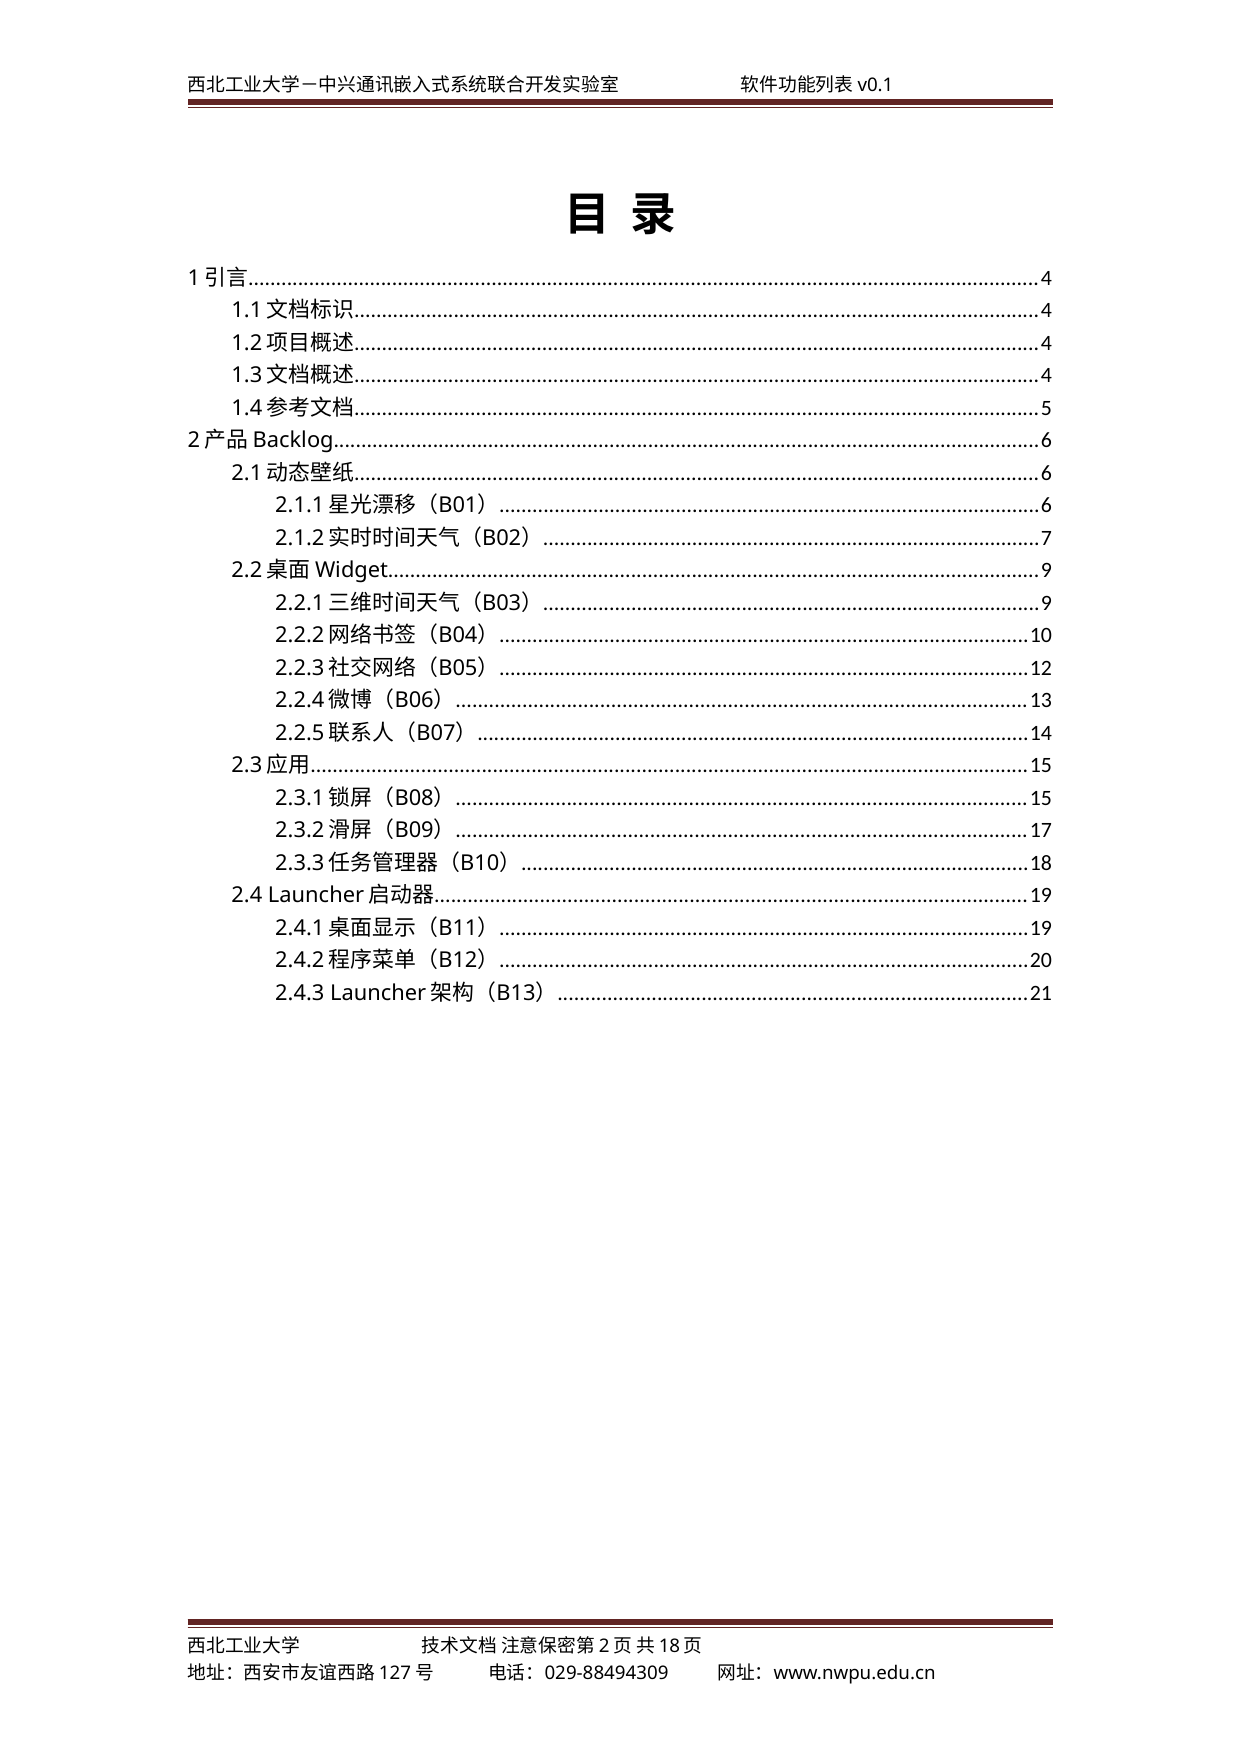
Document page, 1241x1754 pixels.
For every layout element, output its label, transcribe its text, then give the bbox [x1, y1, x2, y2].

text 2.1.1星光漂移（B01） 6 [275, 487, 1053, 519]
text 2产品Backlog 6 [187, 422, 1053, 454]
text 2.4.3 Launcher架构（B13） 21 [275, 974, 1053, 1007]
text 2.3.2滑屏（B09） 17 [275, 812, 1053, 844]
text 2.2桌面Widget 9 [231, 552, 1053, 584]
text 2.3应用 15 [231, 747, 1053, 779]
text 2.4 Launcher启动器 19 [231, 877, 1053, 909]
text 2.4.1桌面显示（B11） 19 [275, 909, 1053, 942]
text 2.2.3社交网络（B05） 12 [275, 649, 1053, 682]
text 1.1文档标识 4 [231, 292, 1053, 324]
text 目 录 [187, 162, 1053, 259]
text 2.2.1三维时间天气（B03） 9 [275, 584, 1053, 617]
text 2.1.2实时时间天气（B02） 7 [275, 519, 1053, 552]
text 2.1动态壁纸 6 [231, 454, 1053, 487]
text 1.3文档概述 4 [231, 357, 1053, 389]
text 2.2.5联系人（B07） 14 [275, 714, 1053, 747]
text 1.2项目概述 4 [231, 324, 1053, 357]
text 1引言 4 [187, 259, 1053, 292]
text 2.4.2程序菜单（B12） 20 [275, 942, 1053, 974]
text 2.2.4微博（B06） 13 [275, 682, 1053, 714]
text 2.3.3任务管理器（B10） 18 [275, 844, 1053, 877]
text 2.2.2网络书签（B04） 10 [275, 617, 1053, 649]
text 1.4参考文档 5 [231, 389, 1053, 422]
text 2.3.1锁屏（B08） 15 [275, 779, 1053, 812]
